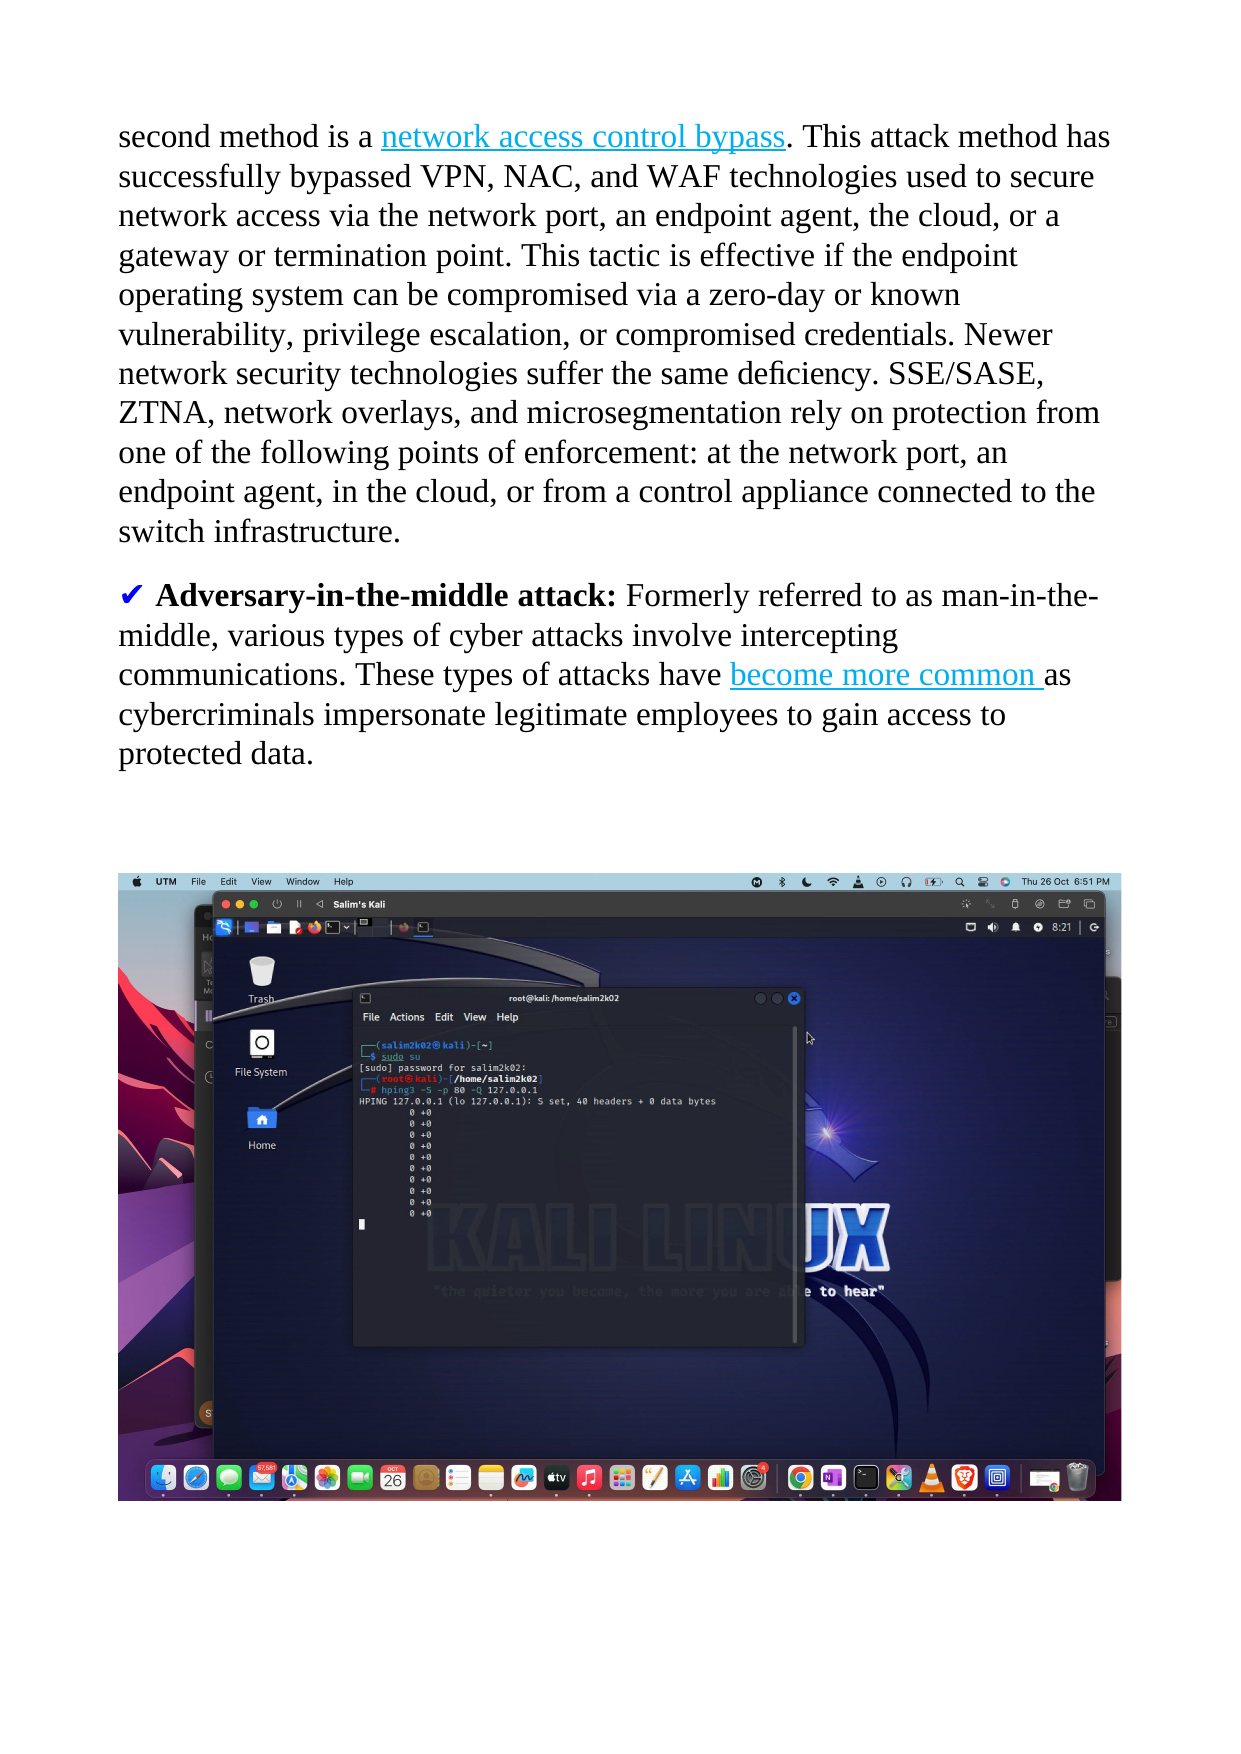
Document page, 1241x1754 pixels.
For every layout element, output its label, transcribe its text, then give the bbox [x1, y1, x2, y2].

text ✔ Adversary-in-the-middle attack: Formerly referred to as man-in-the- middle, various types of cyber attacks involve intercepting communications. These types of attacks have become more common as cybercriminals impersonate legitimate employees to gain access to protected data. [118, 576, 1116, 772]
picture [118, 873, 1122, 1501]
text second method is a network access control bypass. This attack method has successfully bypassed VPN, NAC, and WAF technologies used to secure network access via the network port, an endpoint agent, the cloud, or a gateway or termination point. This tactic is effective if the endpoint operating system can be compromised via a zero-day or known vulnerability, privilege escalation, or compromised credentials. Newer network security technologies suffer the same deﬁciency. SSE/SASE, ZTNA, network overlays, and microsegmentation rely on protection from one of the following points of enforcement: at the network port, an endpoint agent, in the cloud, or from a control appliance connected to the switch infrastructure. [118, 116, 1116, 549]
